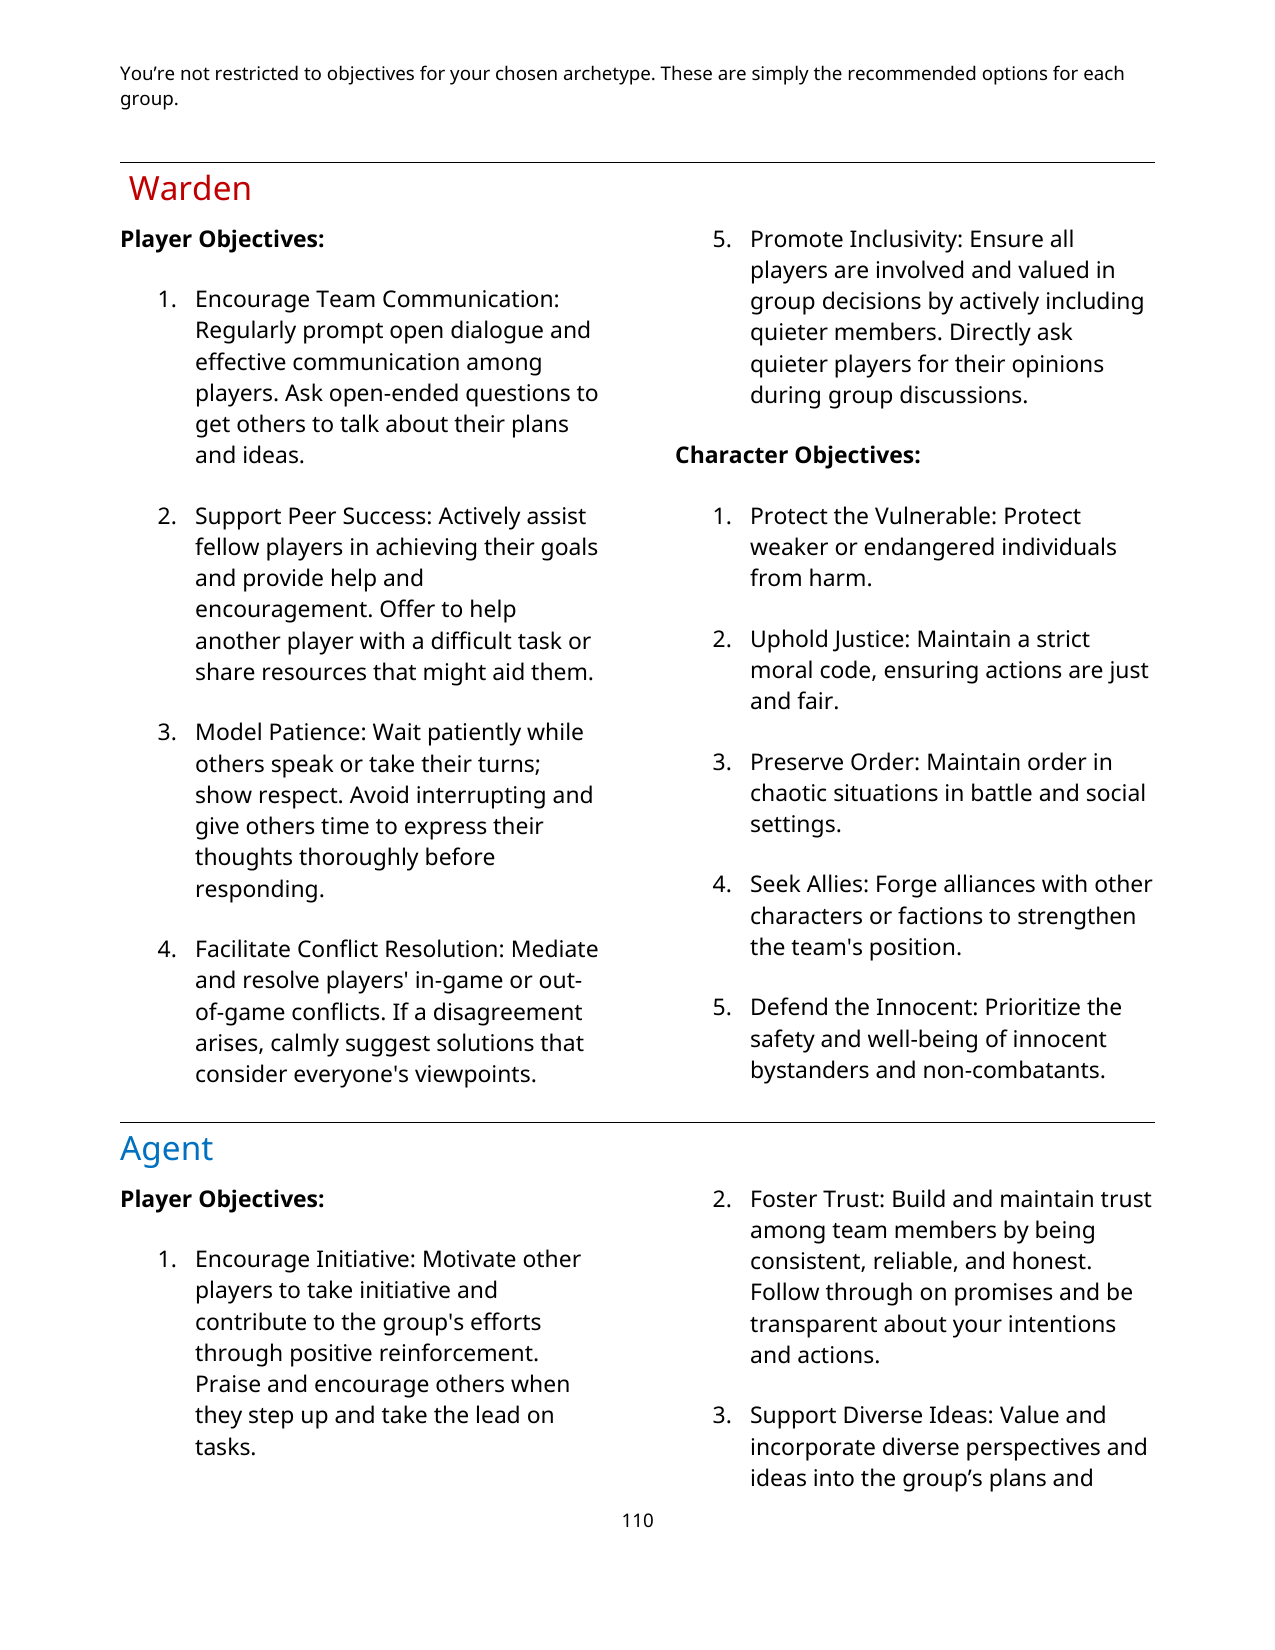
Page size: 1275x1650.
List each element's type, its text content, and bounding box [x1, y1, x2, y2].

list Facilitate Conflict Resolution: Mediate and resolve players' in-game or out-of-game conflicts. If a disagreement arises, calmly suggest solutions that consider everyone's viewpoints. [157, 933, 600, 1089]
list Encourage Team Communication: Regularly prompt open dialogue and effective communication among players. Ask open-ended questions to get others to talk about their plans and ideas. [157, 283, 600, 471]
text Player Objectives: [120, 1183, 600, 1214]
list Seek Allies: Forge alliances with other characters or factions to strengthen the team's position. [712, 868, 1155, 962]
list Promote Inclusivity: Ensure all players are involved and valued in group decisions by actively including quieter members. Directly ask quieter players for their opinions during group discussions. [712, 223, 1155, 410]
list Foster Trust: Build and maintain trust among team members by being consistent, reliable, and honest. Follow through on promises and be transparent about your intentions and actions. [712, 1183, 1155, 1370]
list Defend the Innocent: Prioritize the safety and well-being of innocent bystanders and non-combatants. [712, 991, 1155, 1085]
subtitle Warden [120, 163, 1155, 210]
text Character Objectives: [675, 439, 1155, 471]
text You’re not restricted to objectives for your chosen archetype. These are simply the recommended options for each group. [120, 60, 1155, 111]
text Player Objectives: [120, 223, 600, 254]
list Protect the Vulnerable: Protect weaker or endangered individuals from harm. [712, 500, 1155, 593]
list Model Patience: Wait patiently while others speak or take their turns; show respect. Avoid interrupting and give others time to express their thoughts thoroughly before responding. [157, 716, 600, 904]
list Uphold Justice: Maintain a strict moral code, ensuring actions are just and fair. [712, 623, 1155, 716]
list Encourage Initiative: Motivate other players to take initiative and contribute to the group's efforts through positive reinforcement. Praise and encourage others when they step up and take the lead on tasks. [157, 1243, 600, 1462]
subtitle Agent [120, 1123, 1155, 1170]
list Preserve Order: Maintain order in chaotic situations in battle and social settings. [712, 746, 1155, 839]
list Support Peer Success: Actively assist fellow players in achieving their goals and provide help and encouragement. Offer to help another player with a difficult task or share resources that might aid them. [157, 500, 600, 687]
